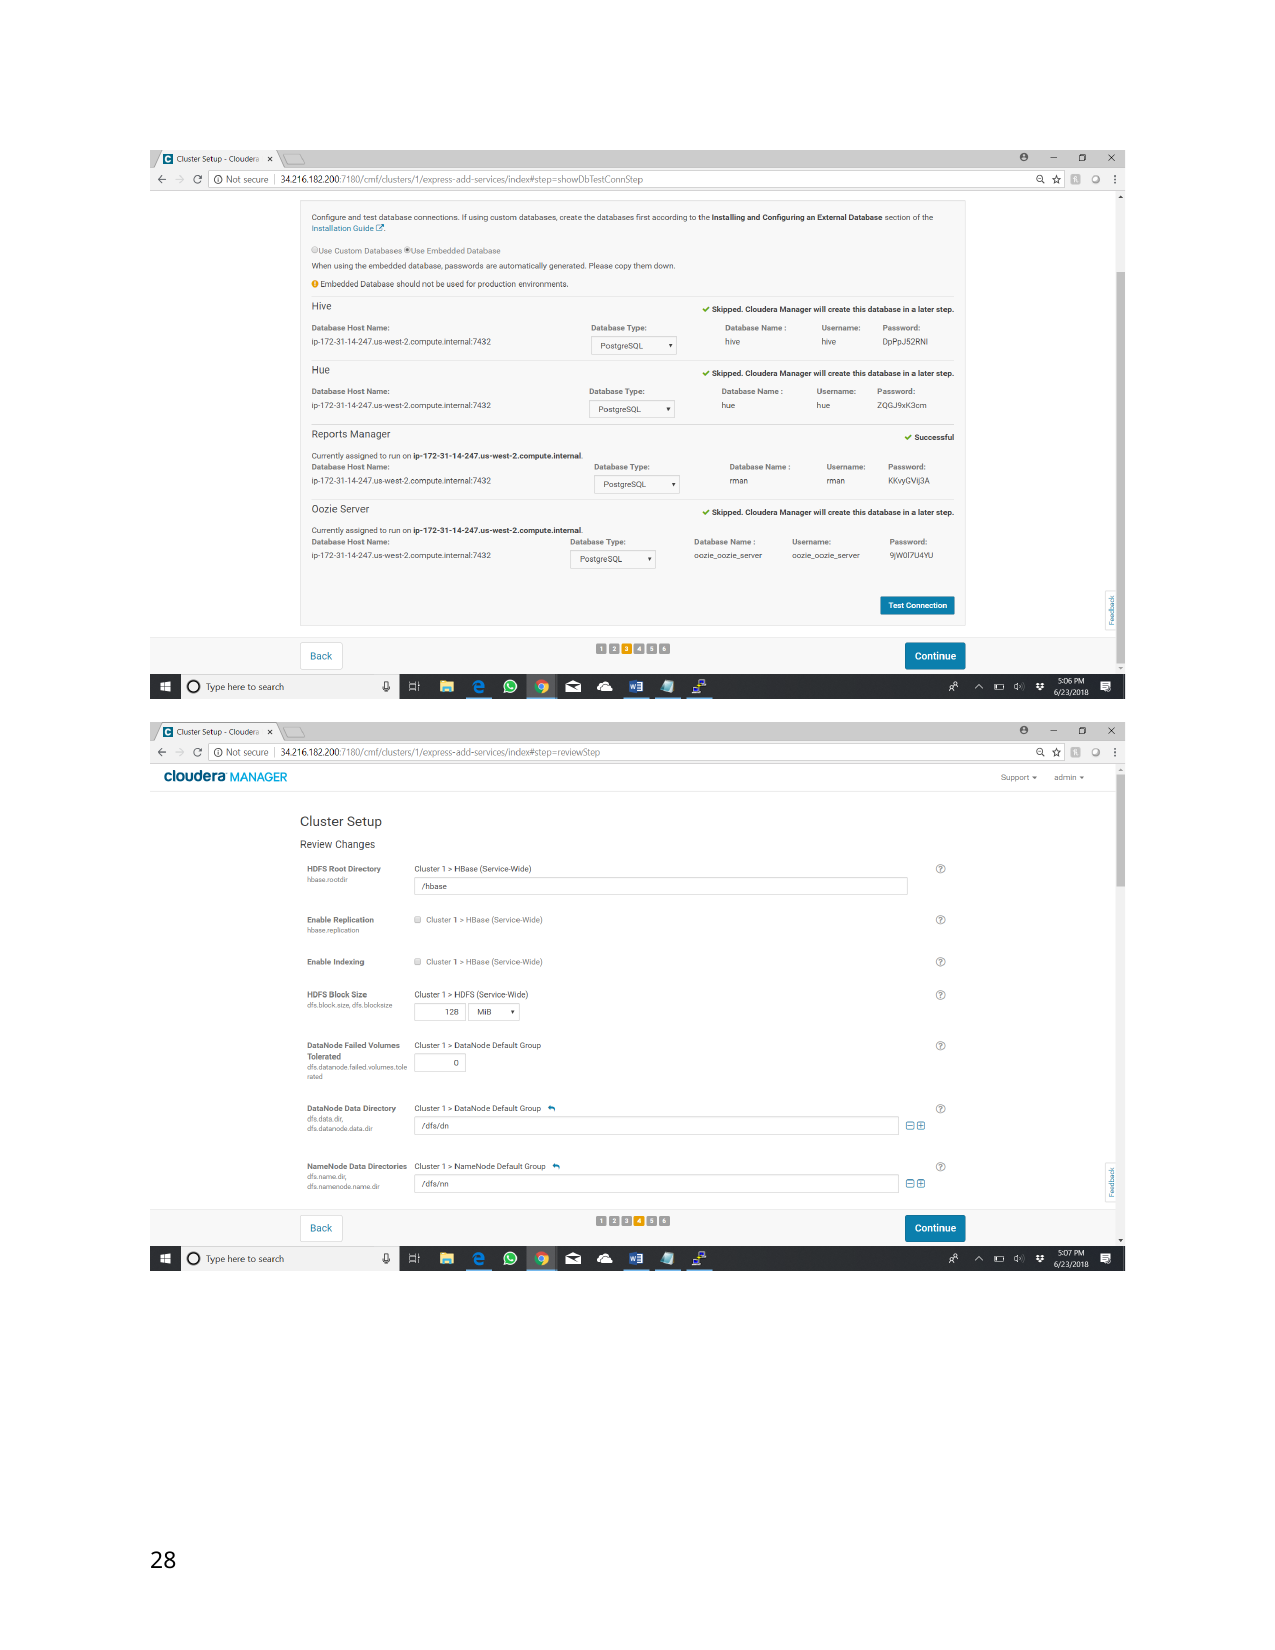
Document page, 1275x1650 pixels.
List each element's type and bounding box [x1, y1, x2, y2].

picture [150, 722, 1125, 1271]
picture [150, 150, 1125, 699]
